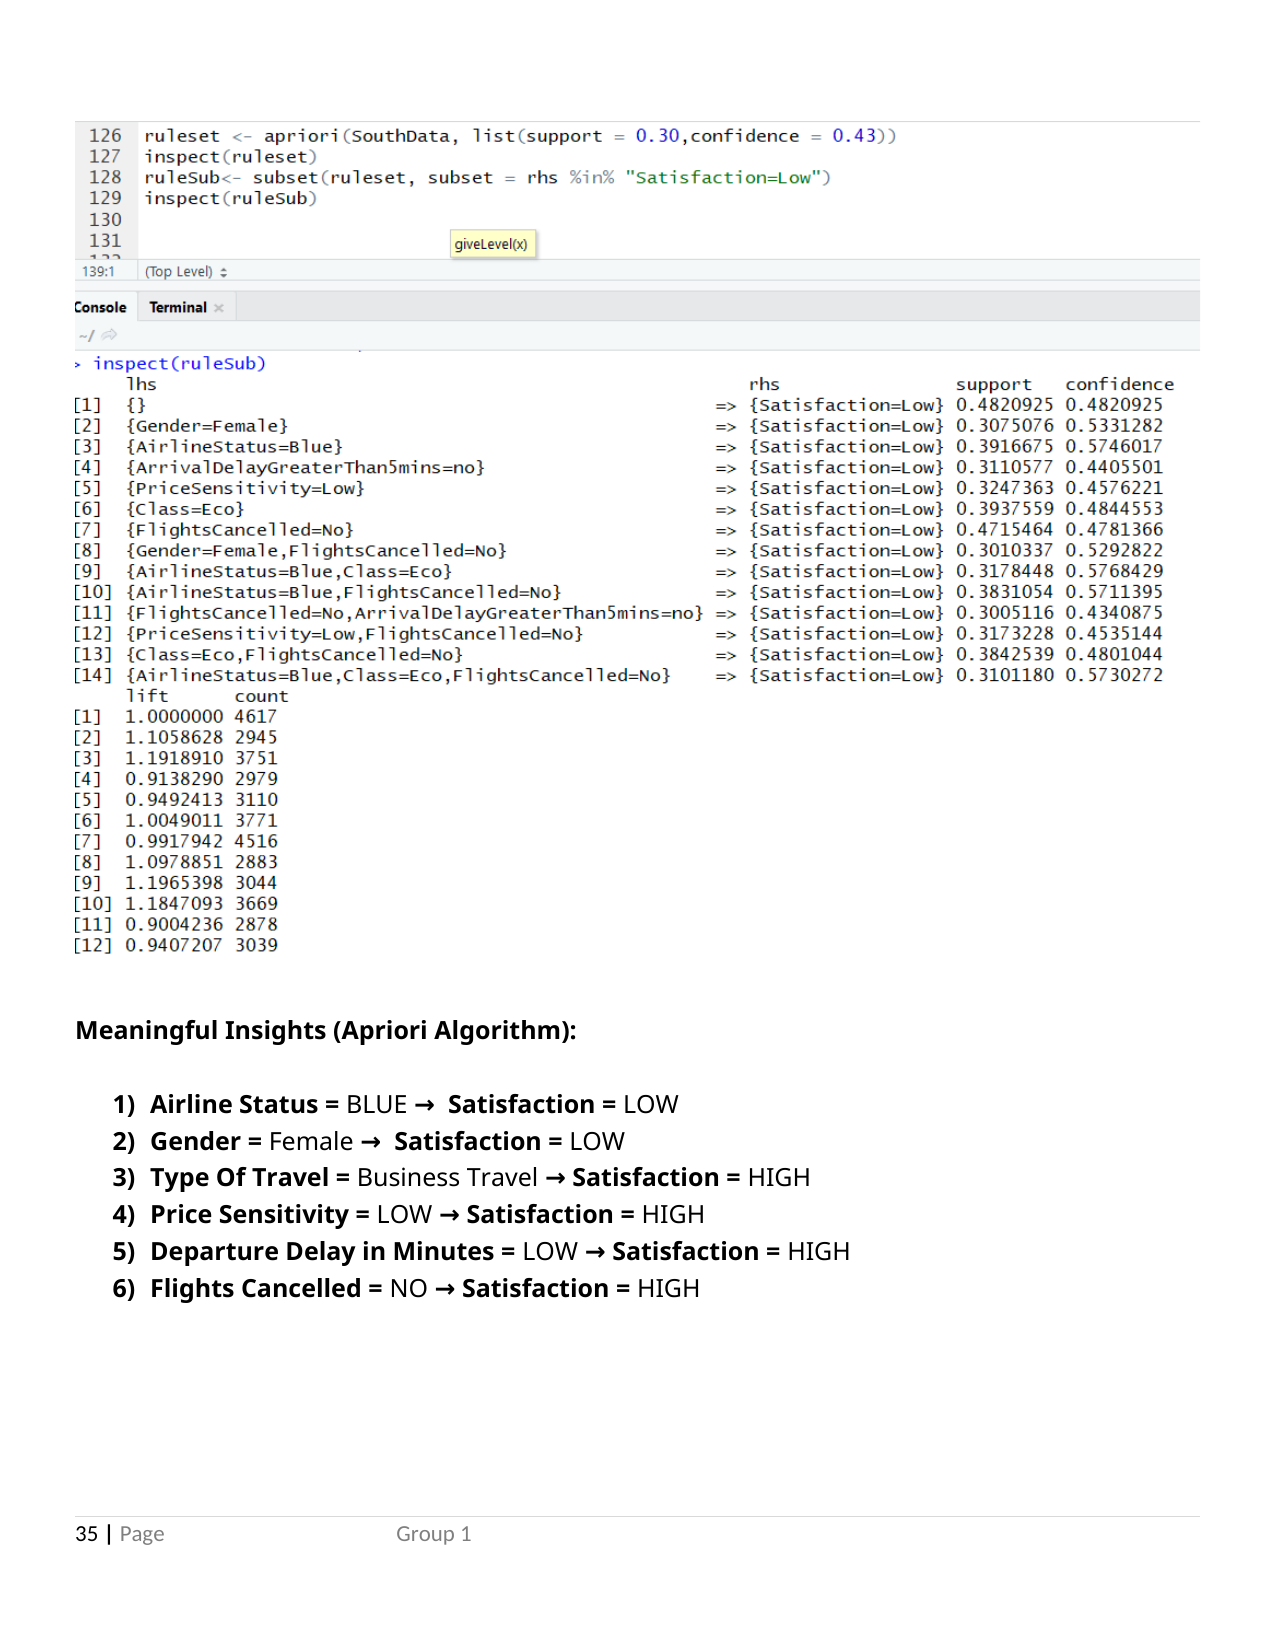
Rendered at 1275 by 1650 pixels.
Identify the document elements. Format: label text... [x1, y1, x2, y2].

list Airline Status = BLUE → Satisfaction = LOW [112, 1086, 1200, 1120]
picture [75, 121, 1200, 958]
list Departure Delay in Minutes = LOW → Satisfaction = HIGH [112, 1233, 1200, 1267]
list Gender = Female → Satisfaction = LOW [112, 1123, 1200, 1157]
list Price Sensitivity = LOW → Satisfaction = HIGH [112, 1197, 1200, 1231]
list Flights Cancelled = NO → Satisfaction = HIGH [112, 1270, 1200, 1304]
list Type Of Travel = Business Travel → Satisfaction = HIGH [112, 1160, 1200, 1194]
text Meaningful Insights (Apriori Algorithm): [75, 1013, 1200, 1047]
